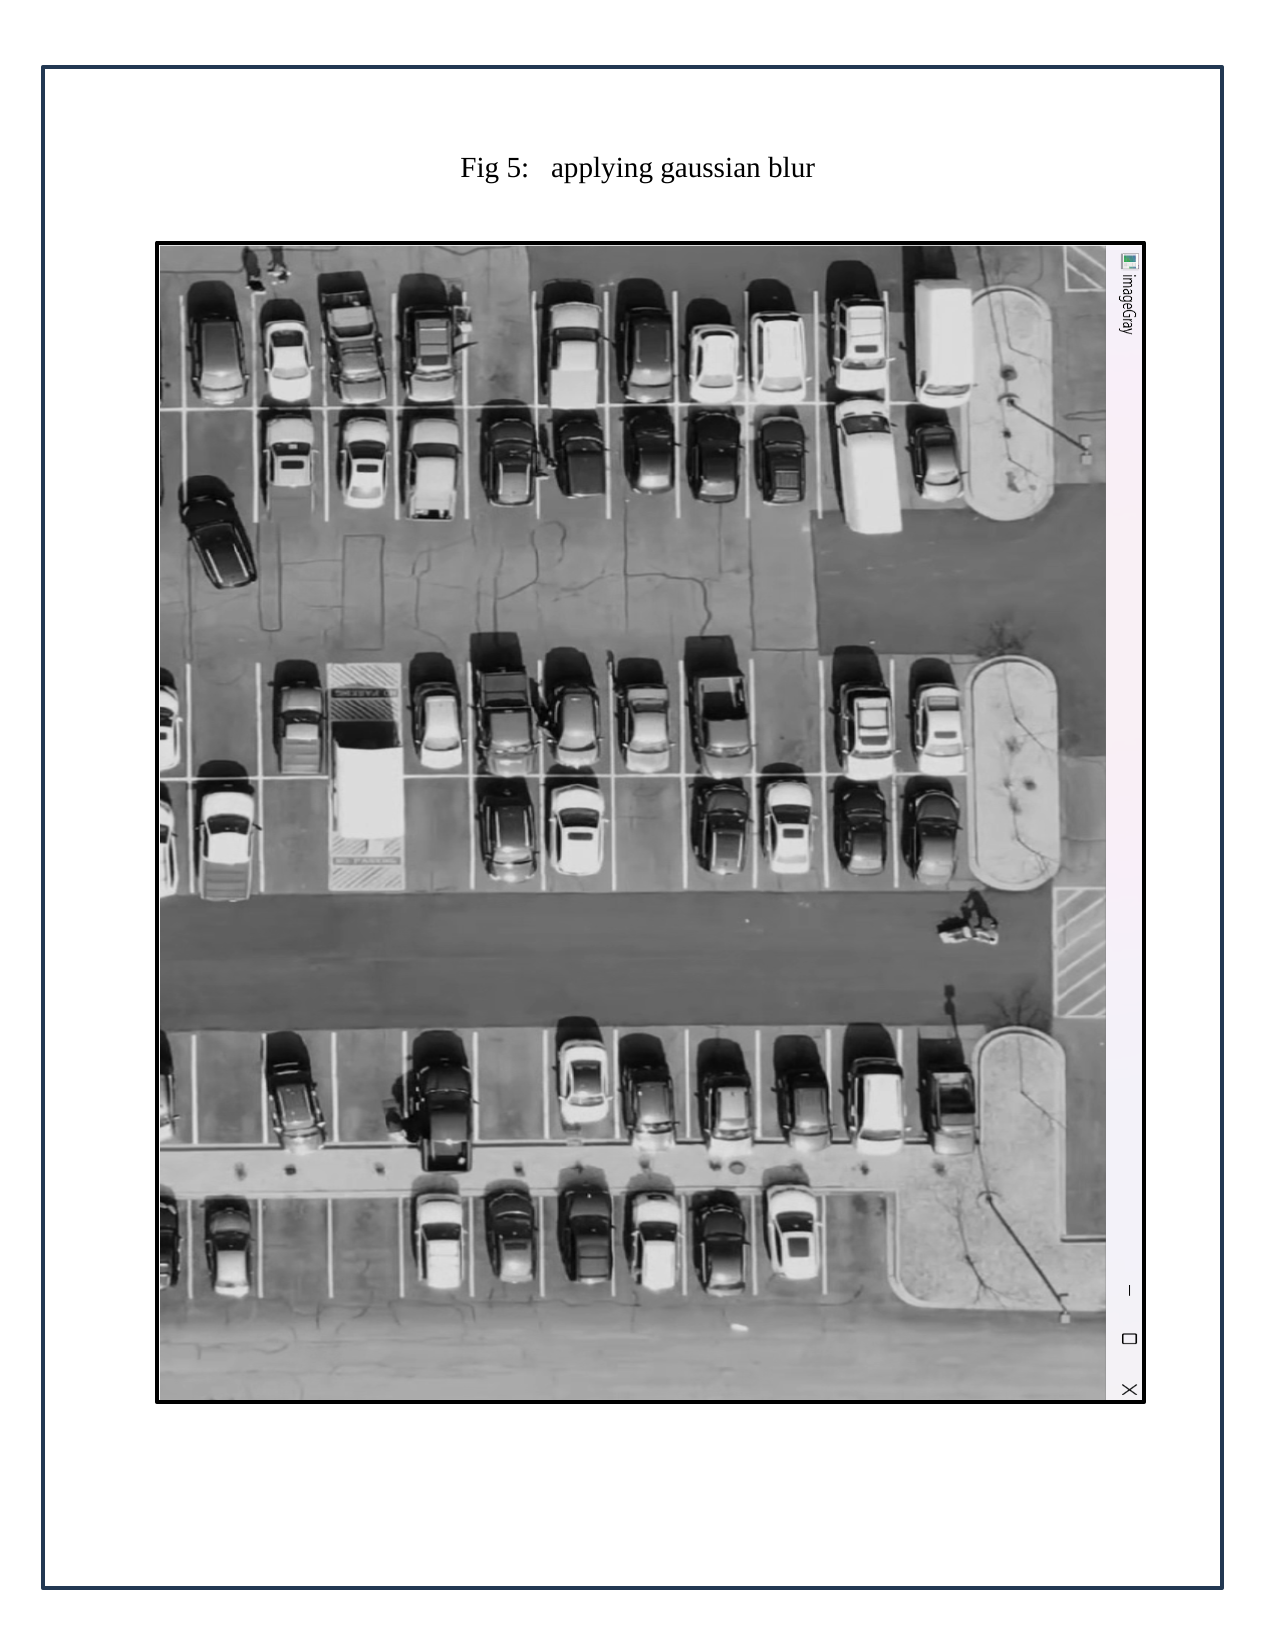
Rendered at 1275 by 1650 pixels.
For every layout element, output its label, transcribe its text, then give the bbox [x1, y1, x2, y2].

picture [161, 247, 1142, 1400]
text Fig 5: applying gaussian blur [150, 150, 1125, 183]
